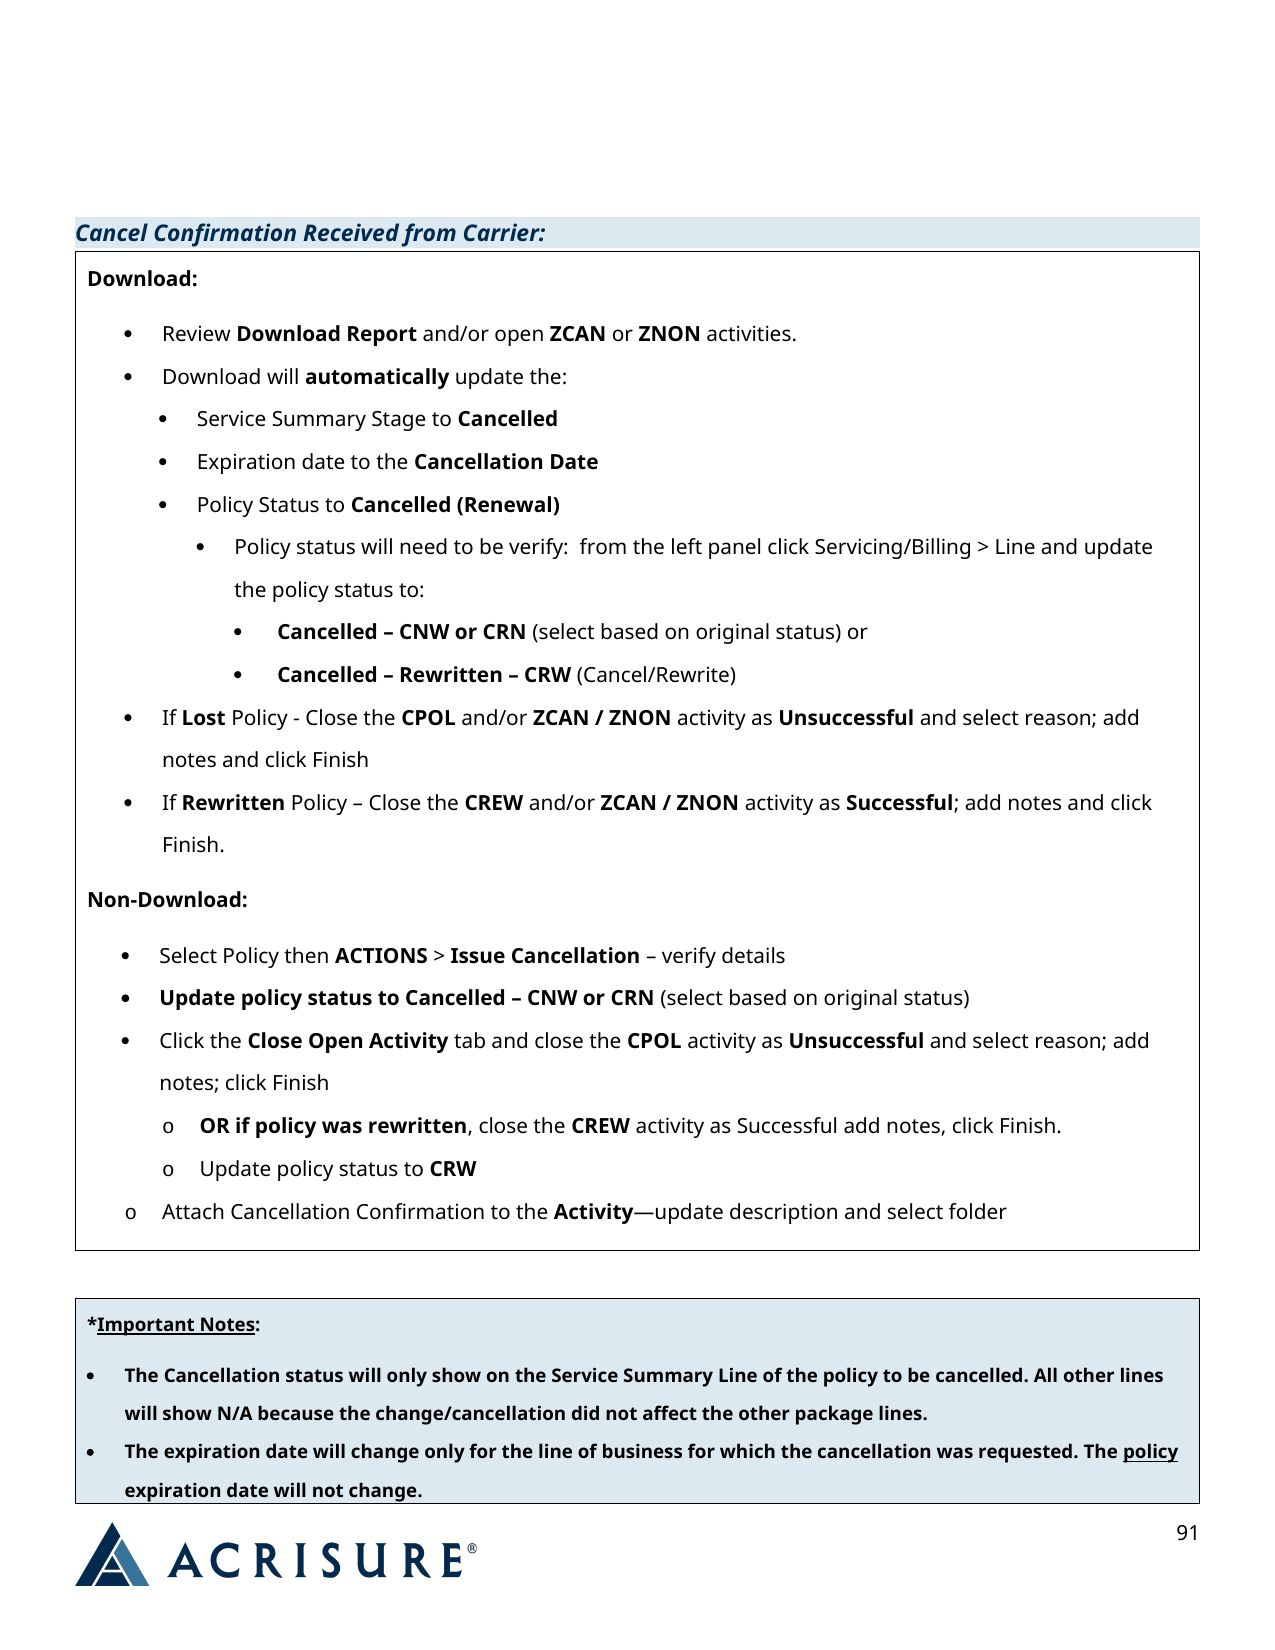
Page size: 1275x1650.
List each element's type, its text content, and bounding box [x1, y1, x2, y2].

table_header Download: Review Download Report and/or open ZCAN or ZNON activities. Download will automatically update the: Service Summary Stage to Cancelled Expiration date to the Cancellation Date Policy Status to Cancelled (Renewal) Policy status will need to be verify: from the left panel click Servicing/Billing > Line and update the policy status to: Cancelled – CNW or CRN (select based on original status) or Cancelled – Rewritten – CRW (Cancel/Rewrite) If Lost Policy - Close the CPOL and/or ZCAN / ZNON activity as Unsuccessful and select reason; add notes and click Finish If Rewritten Policy – Close the CREW and/or ZCAN / ZNON activity as Successful; add notes and click Finish. Non-Download: Select Policy then ACTIONS > Issue Cancellation – verify details Update policy status to Cancelled – CNW or CRN (select based on original status) Click the Close Open Activity tab and close the CPOL activity as Unsuccessful and select reason; add notes; click Finish OR if policy was rewritten, close the CREW activity as Successful add notes, click Finish. Update policy status to CRW Attach Cancellation Confirmation to the Activity—update description and select folder [76, 252, 1199, 1250]
picture [75, 1522, 477, 1586]
subtitle Cancel Confirmation Received from Carrier: [75, 217, 1200, 248]
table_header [76, 1299, 1199, 1503]
